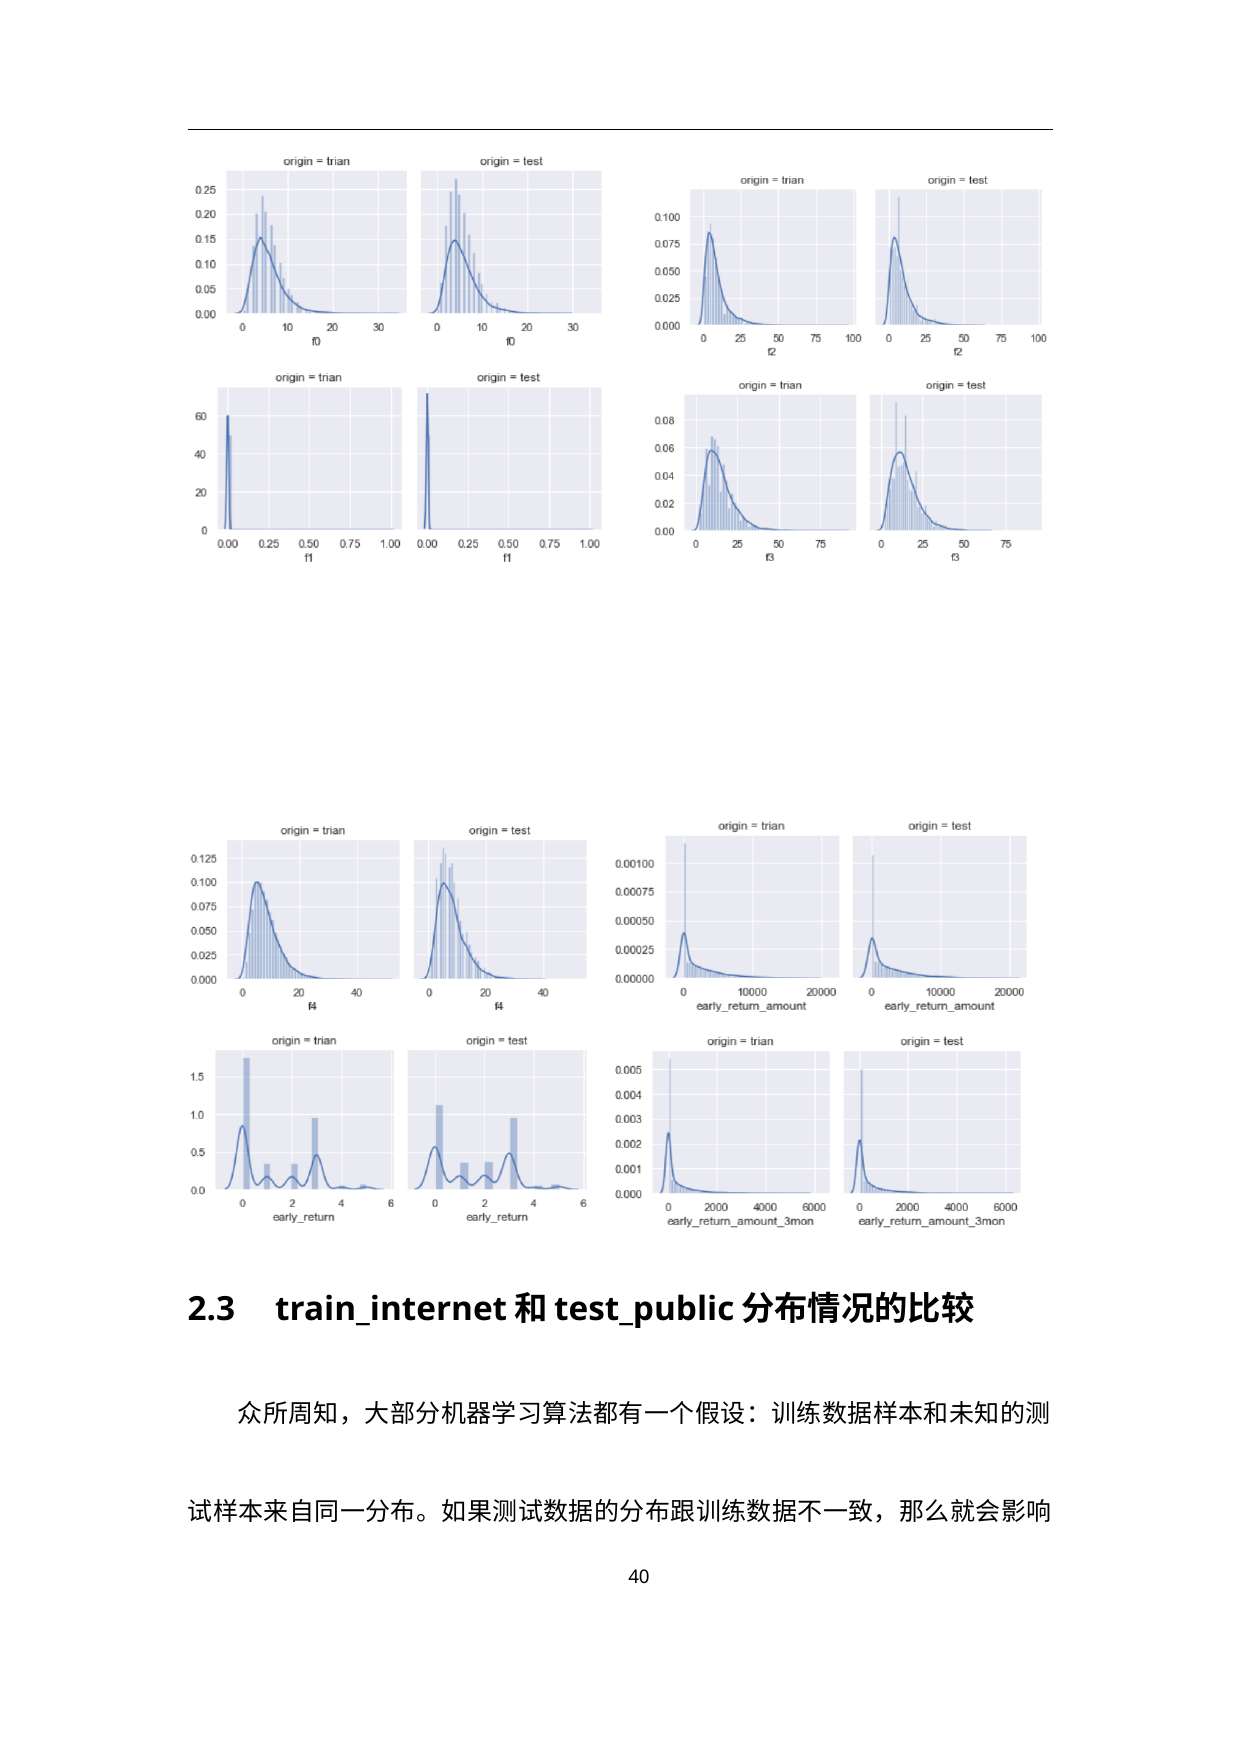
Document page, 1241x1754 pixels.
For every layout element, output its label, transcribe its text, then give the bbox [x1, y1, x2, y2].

picture [187, 818, 598, 1233]
picture [187, 151, 617, 568]
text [187, 1379, 1053, 1542]
picture [604, 818, 1037, 1233]
picture [651, 169, 1053, 568]
subtitle train_internet和test_public分布情况的比较 [187, 1274, 1053, 1339]
